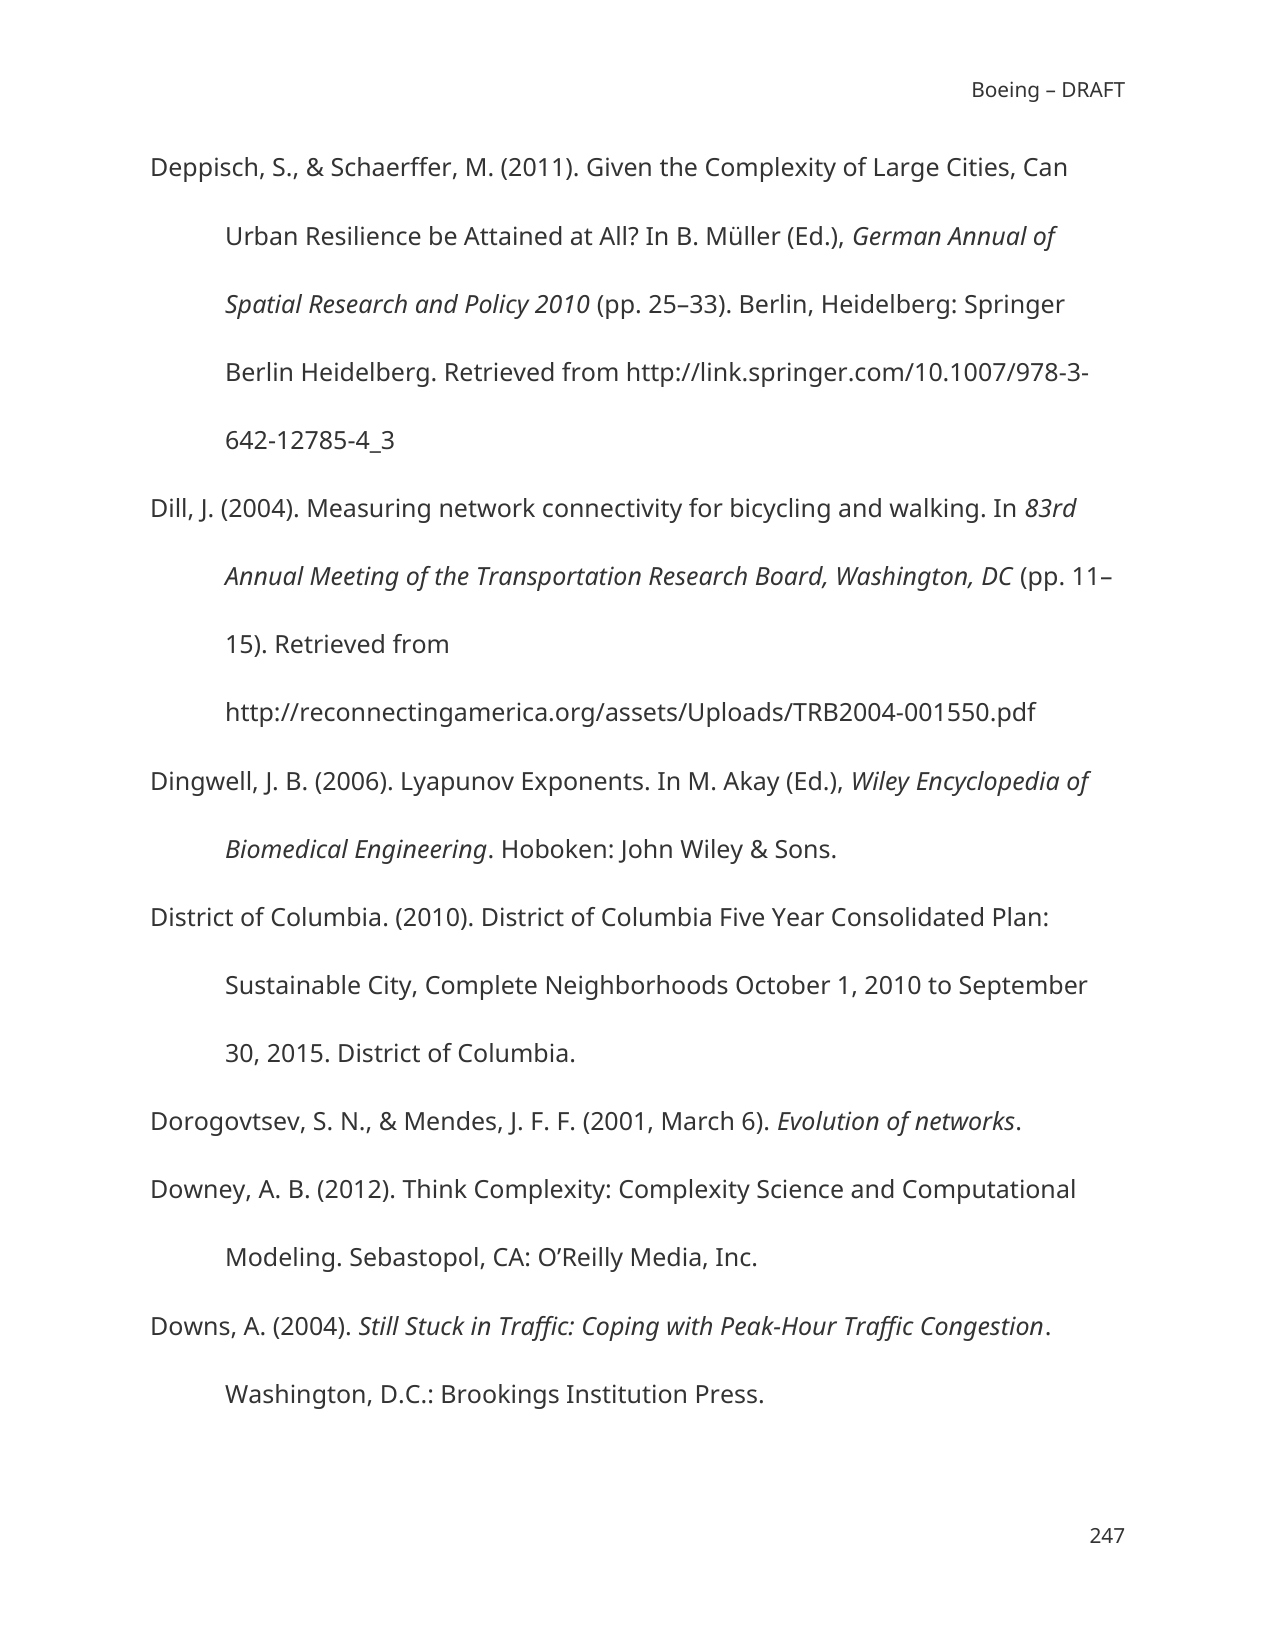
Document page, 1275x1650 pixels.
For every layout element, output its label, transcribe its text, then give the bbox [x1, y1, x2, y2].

text Downey, A. B. (2012). Think Complexity: Complexity Science and Computational Modeling. Sebastopol, CA: O’Reilly Media, Inc. [150, 1172, 1125, 1274]
text Dill, J. (2004). Measuring network connectivity for bicycling and walking. In 83rd Annual Meeting of the Transportation Research Board, Washington, DC (pp. 11–15). Retrieved from http://reconnectingamerica.org/assets/Uploads/TRB2004-001550.pdf [150, 491, 1125, 729]
text Dorogovtsev, S. N., & Mendes, J. F. F. (2001, March 6). Evolution of networks. [150, 1104, 1125, 1138]
text Dingwell, J. B. (2006). Lyapunov Exponents. In M. Akay (Ed.), Wiley Encyclopedia of Biomedical Engineering. Hoboken: John Wiley & Sons. [150, 763, 1125, 865]
text Downs, A. (2004). Still Stuck in Traffic: Coping with Peak-Hour Traffic Congestion. Washington, D.C.: Brookings Institution Press. [150, 1308, 1125, 1410]
text District of Columbia. (2010). District of Columbia Five Year Consolidated Plan: Sustainable City, Complete Neighborhoods October 1, 2010 to September 30, 2015. District of Columbia. [150, 899, 1125, 1070]
text Deppisch, S., & Schaerffer, M. (2011). Given the Complexity of Large Cities, Can Urban Resilience be Attained at All? In B. Müller (Ed.), German Annual of Spatial Research and Policy 2010 (pp. 25–33). Berlin, Heidelberg: Springer Berlin Heidelberg. Retrieved from http://link.springer.com/10.1007/978-3-642-12785-4_3 [150, 150, 1125, 457]
